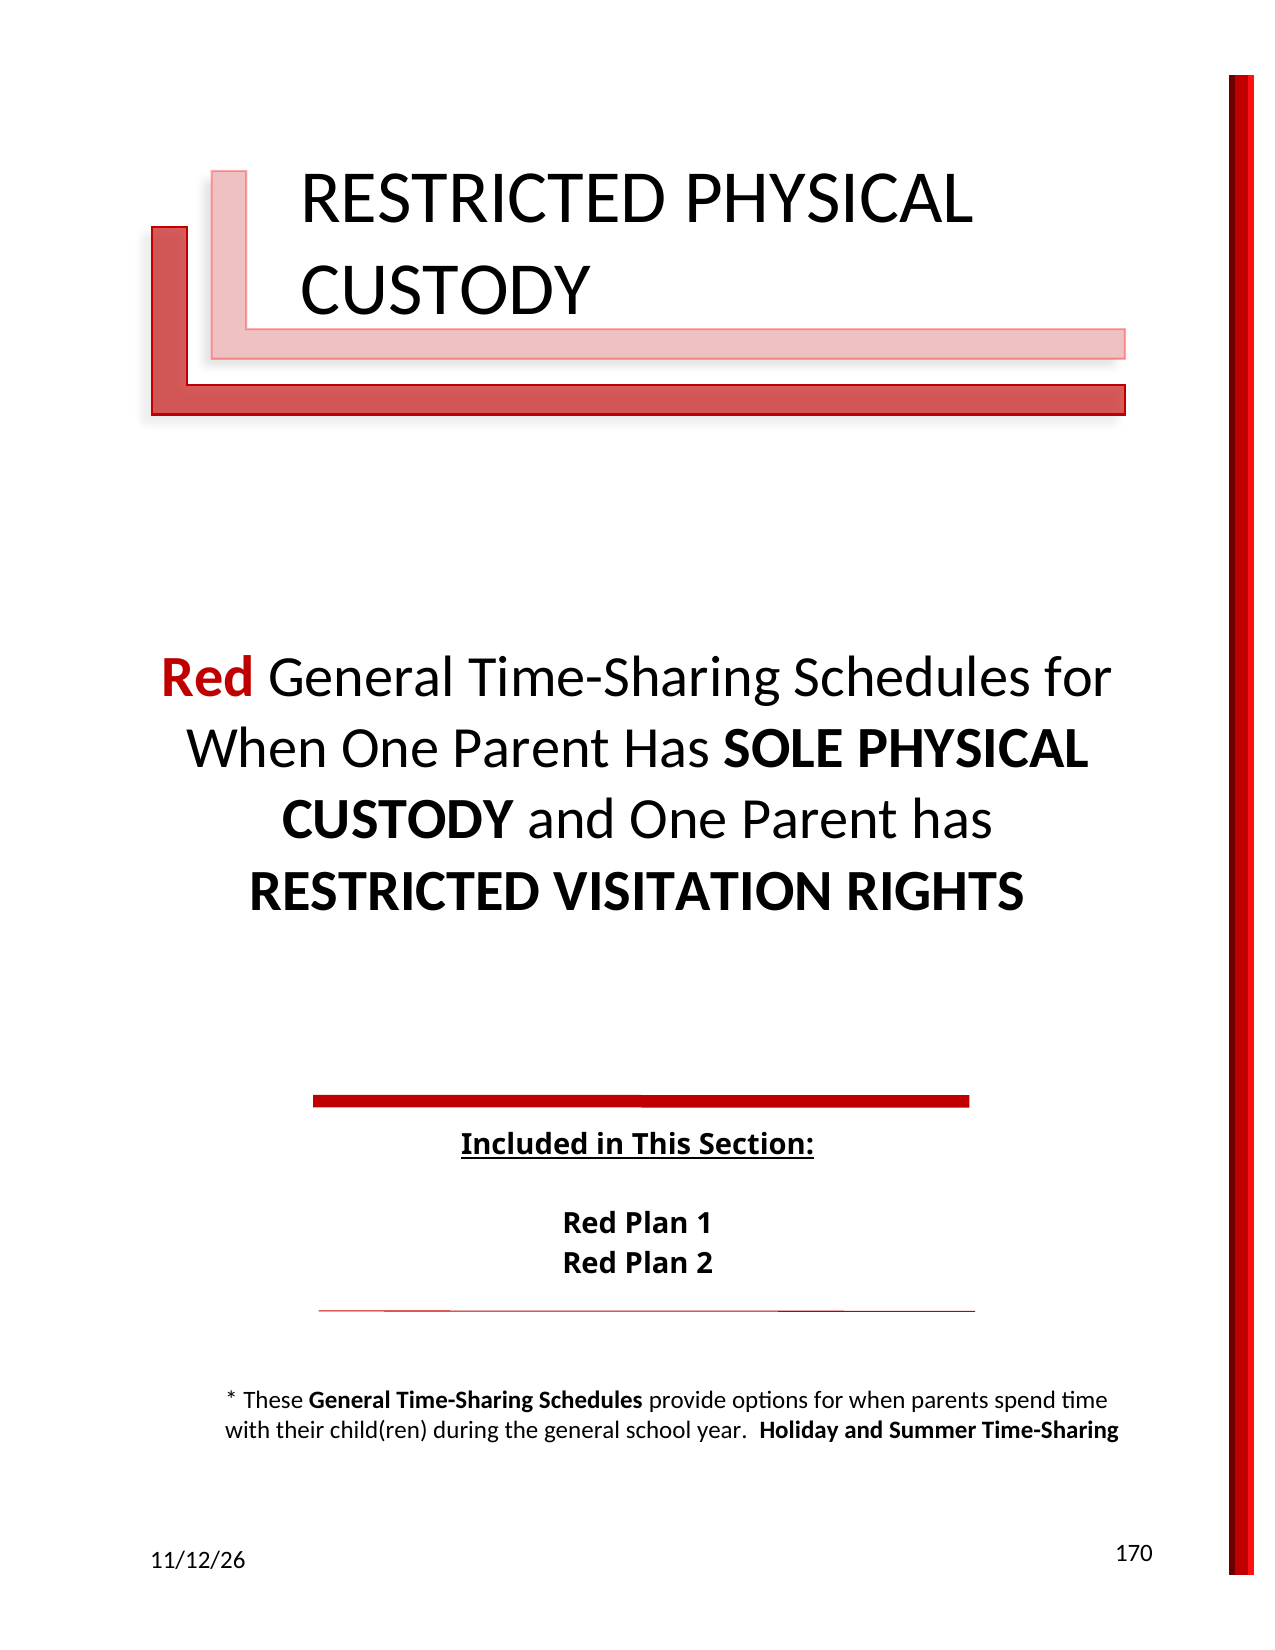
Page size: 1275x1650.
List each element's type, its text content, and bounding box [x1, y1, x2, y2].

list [225, 1384, 1125, 1445]
text Red Plan 1 [150, 1202, 1125, 1242]
text Red Plan 2 [150, 1242, 1125, 1282]
subtitle Red General Time-Sharing Schedules for When One Parent Has SOLE PHYSICAL CUSTODY and One Parent has RESTRICTED VISITATION RIGHTS [150, 640, 1125, 925]
subtitle RESTRICTED PHYSICAL CUSTODY [300, 150, 1125, 333]
text Included in This Section: [150, 1123, 1125, 1163]
